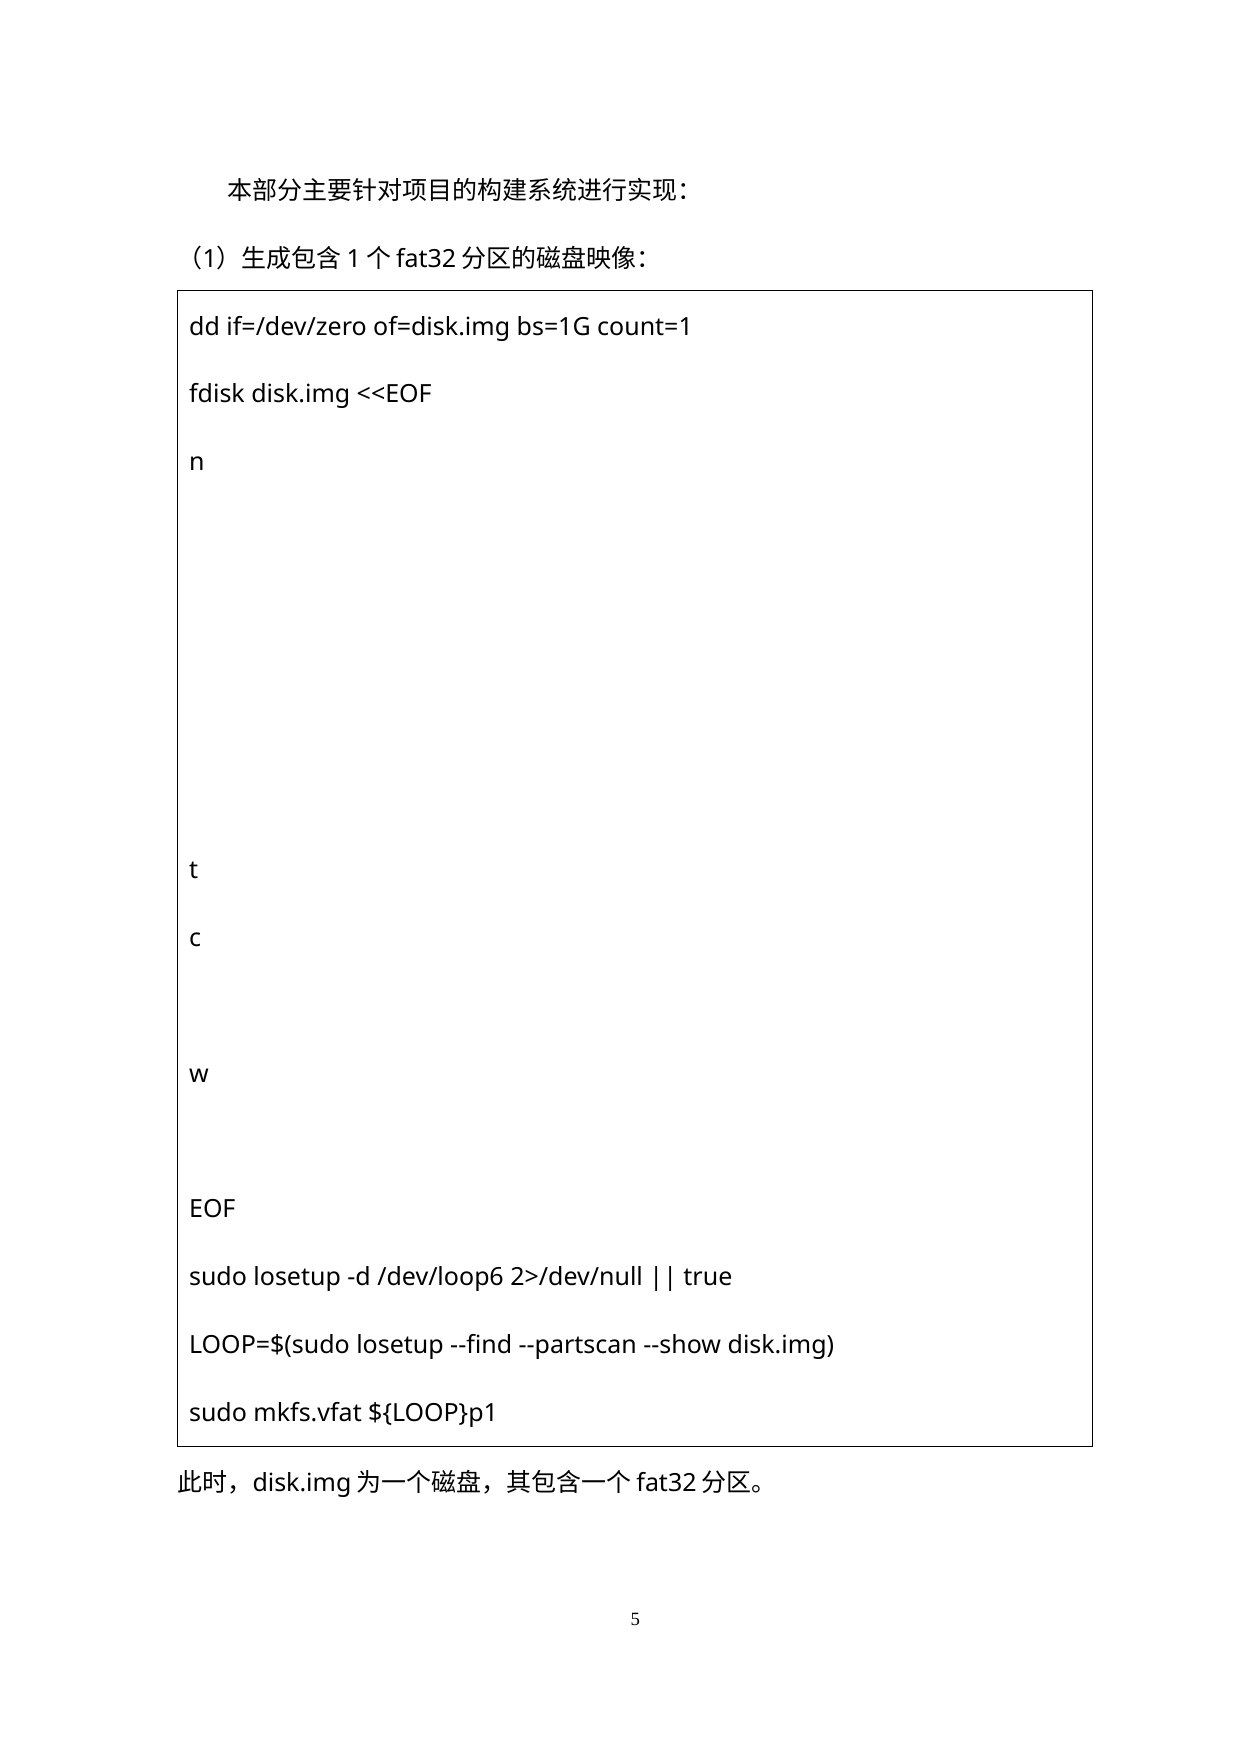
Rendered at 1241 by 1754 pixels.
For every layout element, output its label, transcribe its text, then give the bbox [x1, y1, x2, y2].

text 此时，disk.img为一个磁盘，其包含一个fat32分区。 [177, 1447, 1093, 1515]
table_header dd if=/dev/zero of=disk.img bs=1G count=1 fdisk disk.img <<EOF n t c w EOF sudo losetup -d /dev/loop6 2>/dev/null || true LOOP=$(sudo losetup --find --partscan --show disk.img) sudo mkfs.vfat ${LOOP}p1 [178, 291, 1092, 1446]
text 本部分主要针对项目的构建系统进行实现： [177, 154, 1093, 222]
text （1）生成包含1个fat32分区的磁盘映像： [177, 222, 1093, 290]
